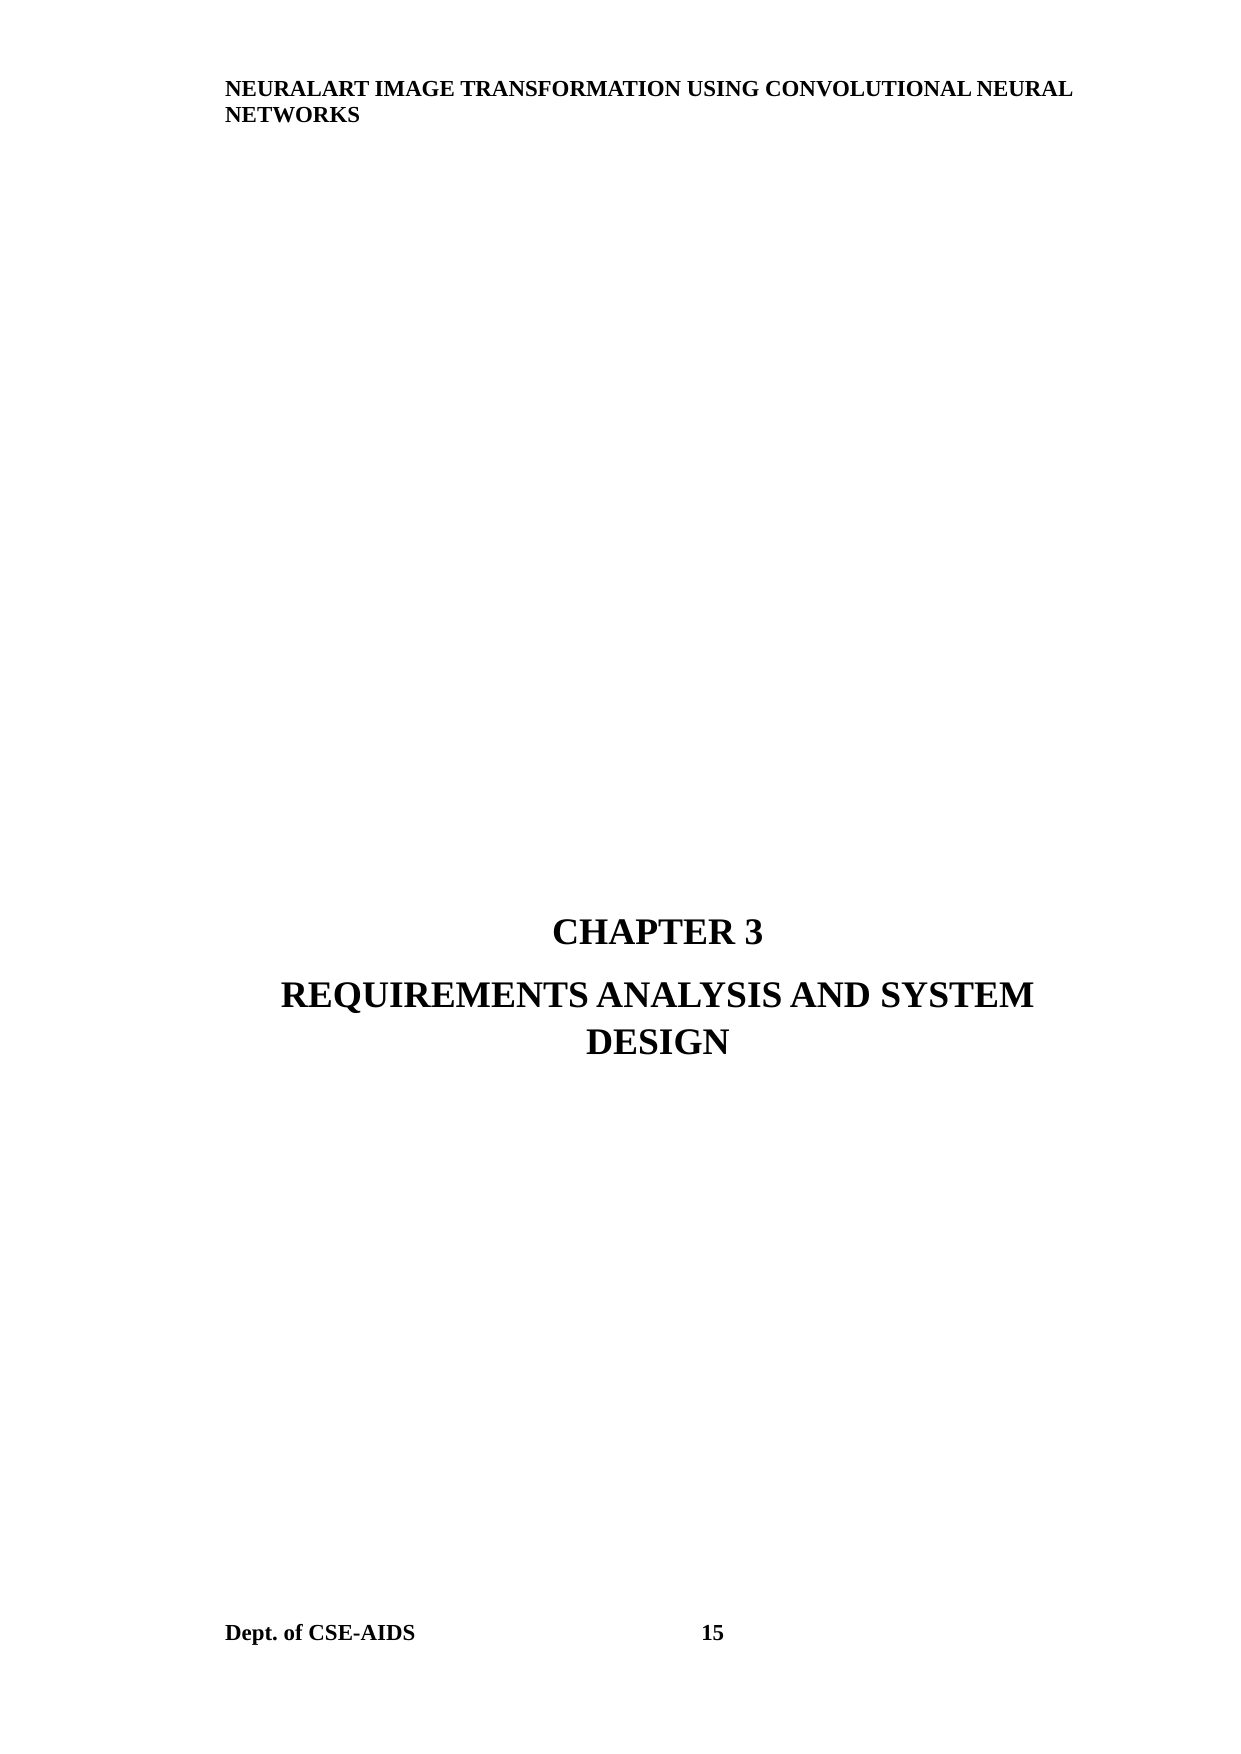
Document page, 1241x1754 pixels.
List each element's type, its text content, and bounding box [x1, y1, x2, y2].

text REQUIREMENTS ANALYSIS AND SYSTEM DESIGN [225, 973, 1090, 1062]
text CHAPTER 3 [225, 909, 1090, 953]
